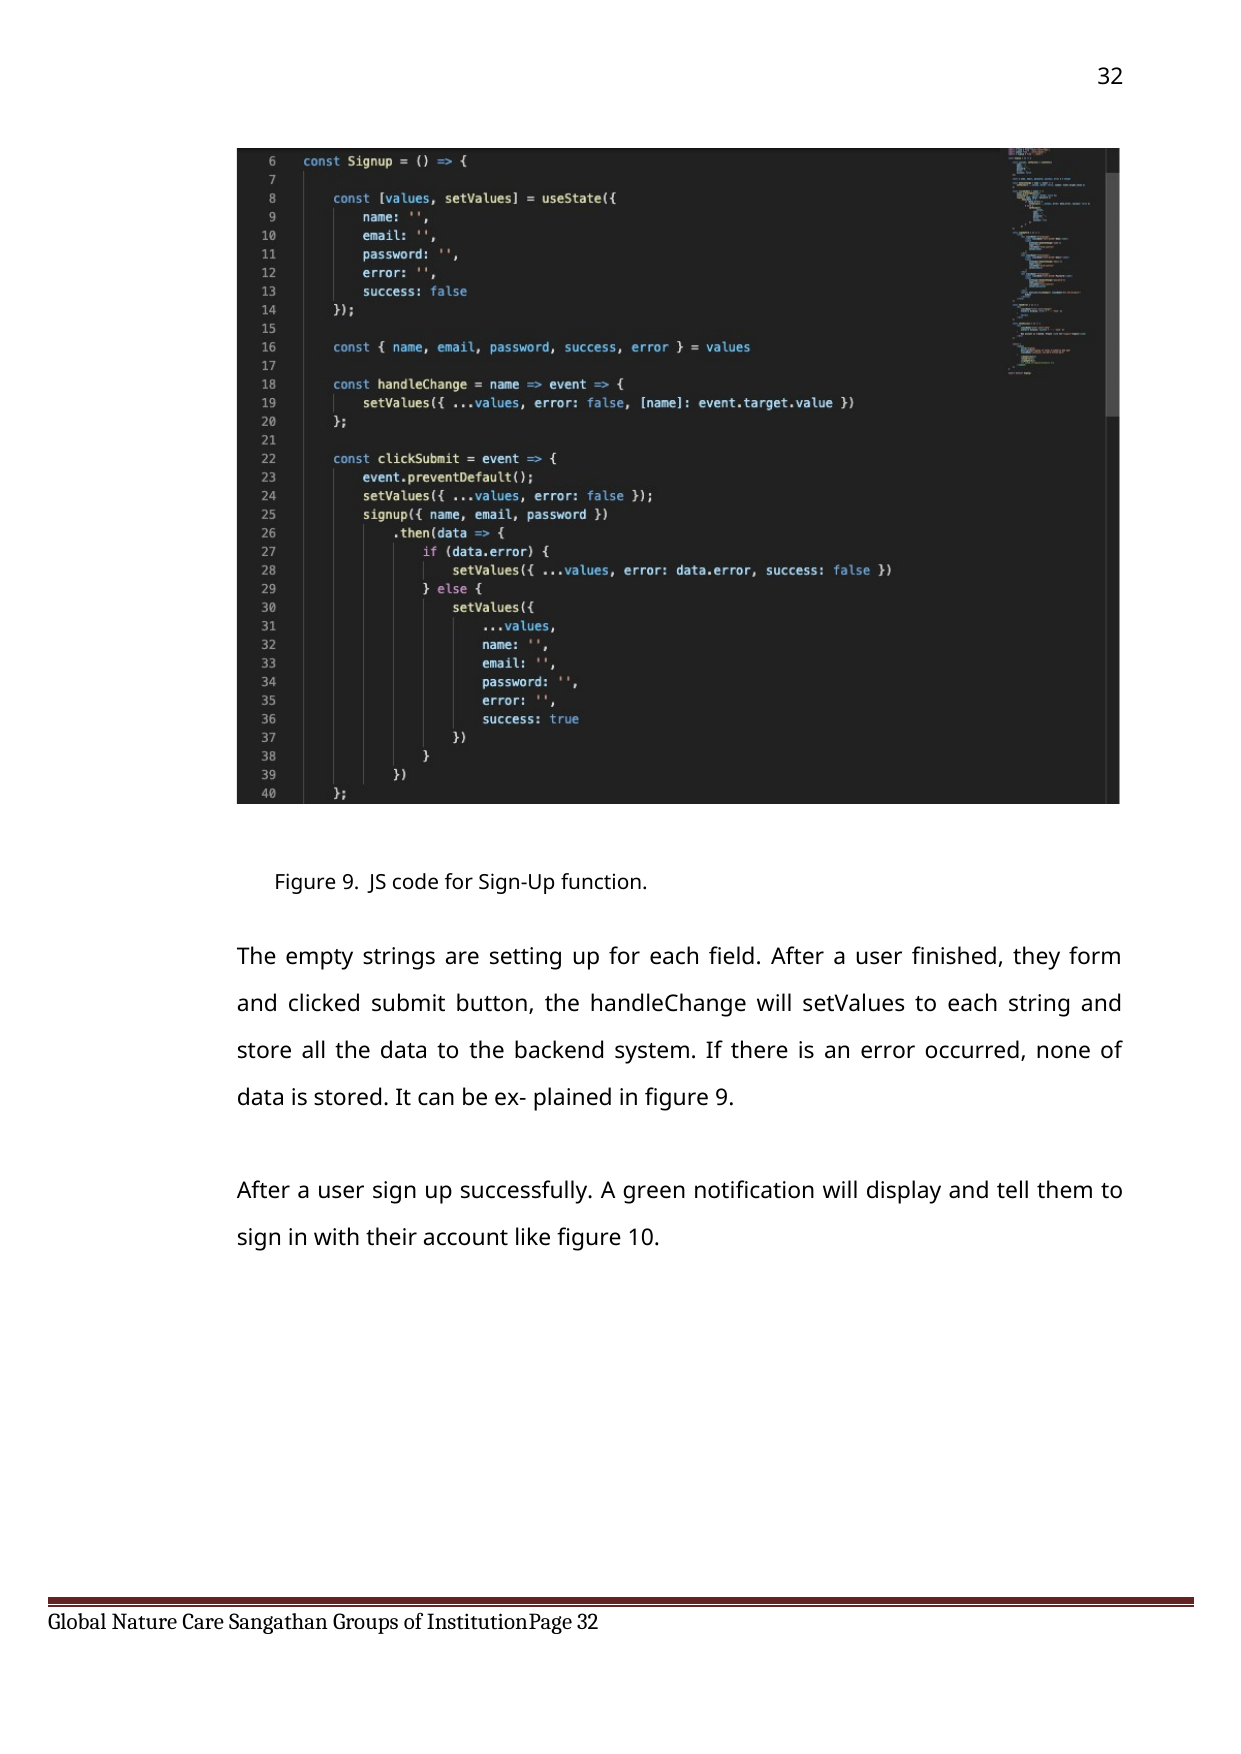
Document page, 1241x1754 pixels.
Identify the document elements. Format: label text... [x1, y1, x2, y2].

text Figure 9. JS code for Sign-Up function. [274, 867, 1194, 895]
text The empty strings are setting up for each field. After a user finished, they form and clicked submit button, the handleChange will setValues to each string and store all the data to the backend system. If there is an error occurred, none of data is stored. It can be ex- plained in figure 9. [237, 940, 1123, 1112]
picture [236, 148, 1120, 804]
text After a user sign up successfully. A green notification will display and tell them to sign in with their account like figure 10. [237, 1174, 1123, 1252]
